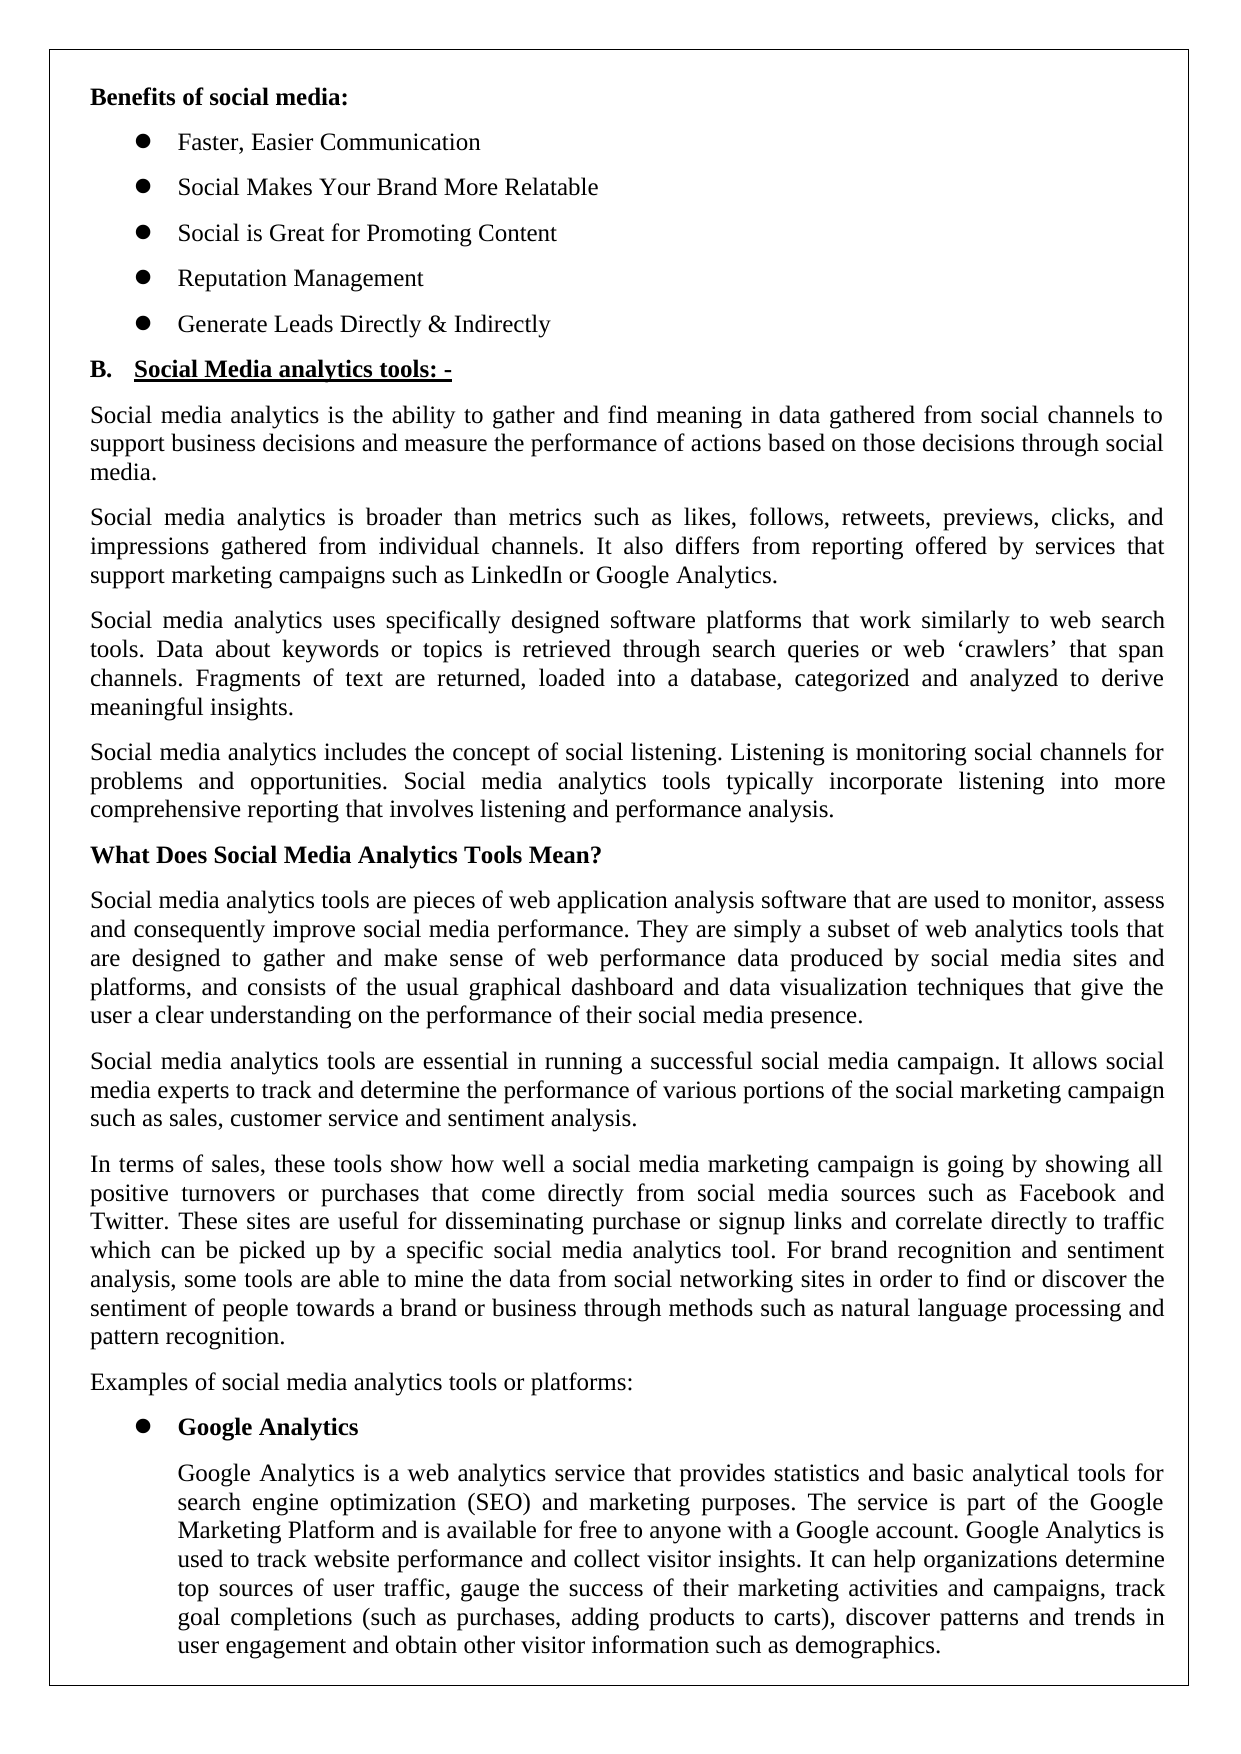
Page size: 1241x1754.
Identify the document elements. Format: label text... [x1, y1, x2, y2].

list Generate Leads Directly & Indirectly [133, 309, 1178, 337]
text Social media analytics tools are pieces of web application analysis software that are used to monitor, assess and consequently improve social media performance. They are simply a subset of web analytics tools that are designed to gather and make sense of web performance data produced by social media sites and platforms, and consists of the usual graphical dashboard and data visualization techniques that give the user a clear understanding on the performance of their social media presence. [90, 886, 1166, 1029]
text Social media analytics includes the concept of social listening. Listening is monitoring social channels for problems and opportunities. Social media analytics tools typically incorporate listening into more comprehensive reporting that involves listening and performance analysis. [90, 737, 1165, 823]
list Faster, Easier Communication [133, 127, 1178, 156]
subtitle What Does Social Media Analytics Tools Mean? [90, 840, 1178, 869]
list Reputation Management [133, 263, 1178, 292]
subtitle Benefits of social media: [90, 82, 1178, 110]
text In terms of sales, these tools show how well a social media marketing campaign is going by showing all positive turnovers or purchases that come directly from social media sources such as Facebook and Twitter. These sites are useful for disseminating purchase or signup links and correlate directly to traffic which can be picked up by a specific social media analytics tool. For brand recognition and sentiment analysis, some tools are able to mine the data from social networking sites in order to find or discover the sentiment of people towards a brand or business through methods such as natural language processing and pattern recognition. [90, 1149, 1165, 1350]
subtitle Social Media analytics tools: - [89, 354, 1178, 383]
text Social media analytics uses specifically designed software platforms that work similarly to web search tools. Data about keywords or topics is retrieved through search queries or web ‘crawlers’ that span channels. Fragments of text are returned, loaded into a database, categorized and analyzed to derive meaningful insights. [90, 606, 1166, 721]
text Examples of social media analytics tools or platforms: [90, 1367, 1178, 1396]
subtitle Google Analytics [133, 1412, 1178, 1441]
text Google Analytics is a web analytics service that provides statistics and basic analytical tools for search engine optimization (SEO) and marketing purposes. The service is part of the Google Marketing Platform and is available for free to anyone with a Google account. Google Analytics is used to track website performance and collect visitor insights. It can help organizations determine top sources of user traffic, gauge the success of their marketing activities and campaigns, track goal completions (such as purchases, adding products to carts), discover patterns and trends in user engagement and obtain other visitor information such as demographics. [177, 1458, 1165, 1659]
list Social Makes Your Brand More Relatable [133, 172, 1178, 201]
text Social media analytics is the ability to gather and find meaning in data gathered from social channels to support business decisions and measure the performance of actions based on those decisions through social media. [90, 400, 1165, 486]
list Social is Great for Promoting Content [133, 218, 1178, 247]
text Social media analytics tools are essential in running a successful social media campaign. It allows social media experts to track and determine the performance of various portions of the social marketing campaign such as sales, customer service and sentiment analysis. [90, 1046, 1166, 1132]
text Social media analytics is broader than metrics such as likes, follows, retweets, previews, clicks, and impressions gathered from individual channels. It also differs from reporting offered by services that support marketing campaigns such as LinkedIn or Google Analytics. [90, 502, 1165, 589]
